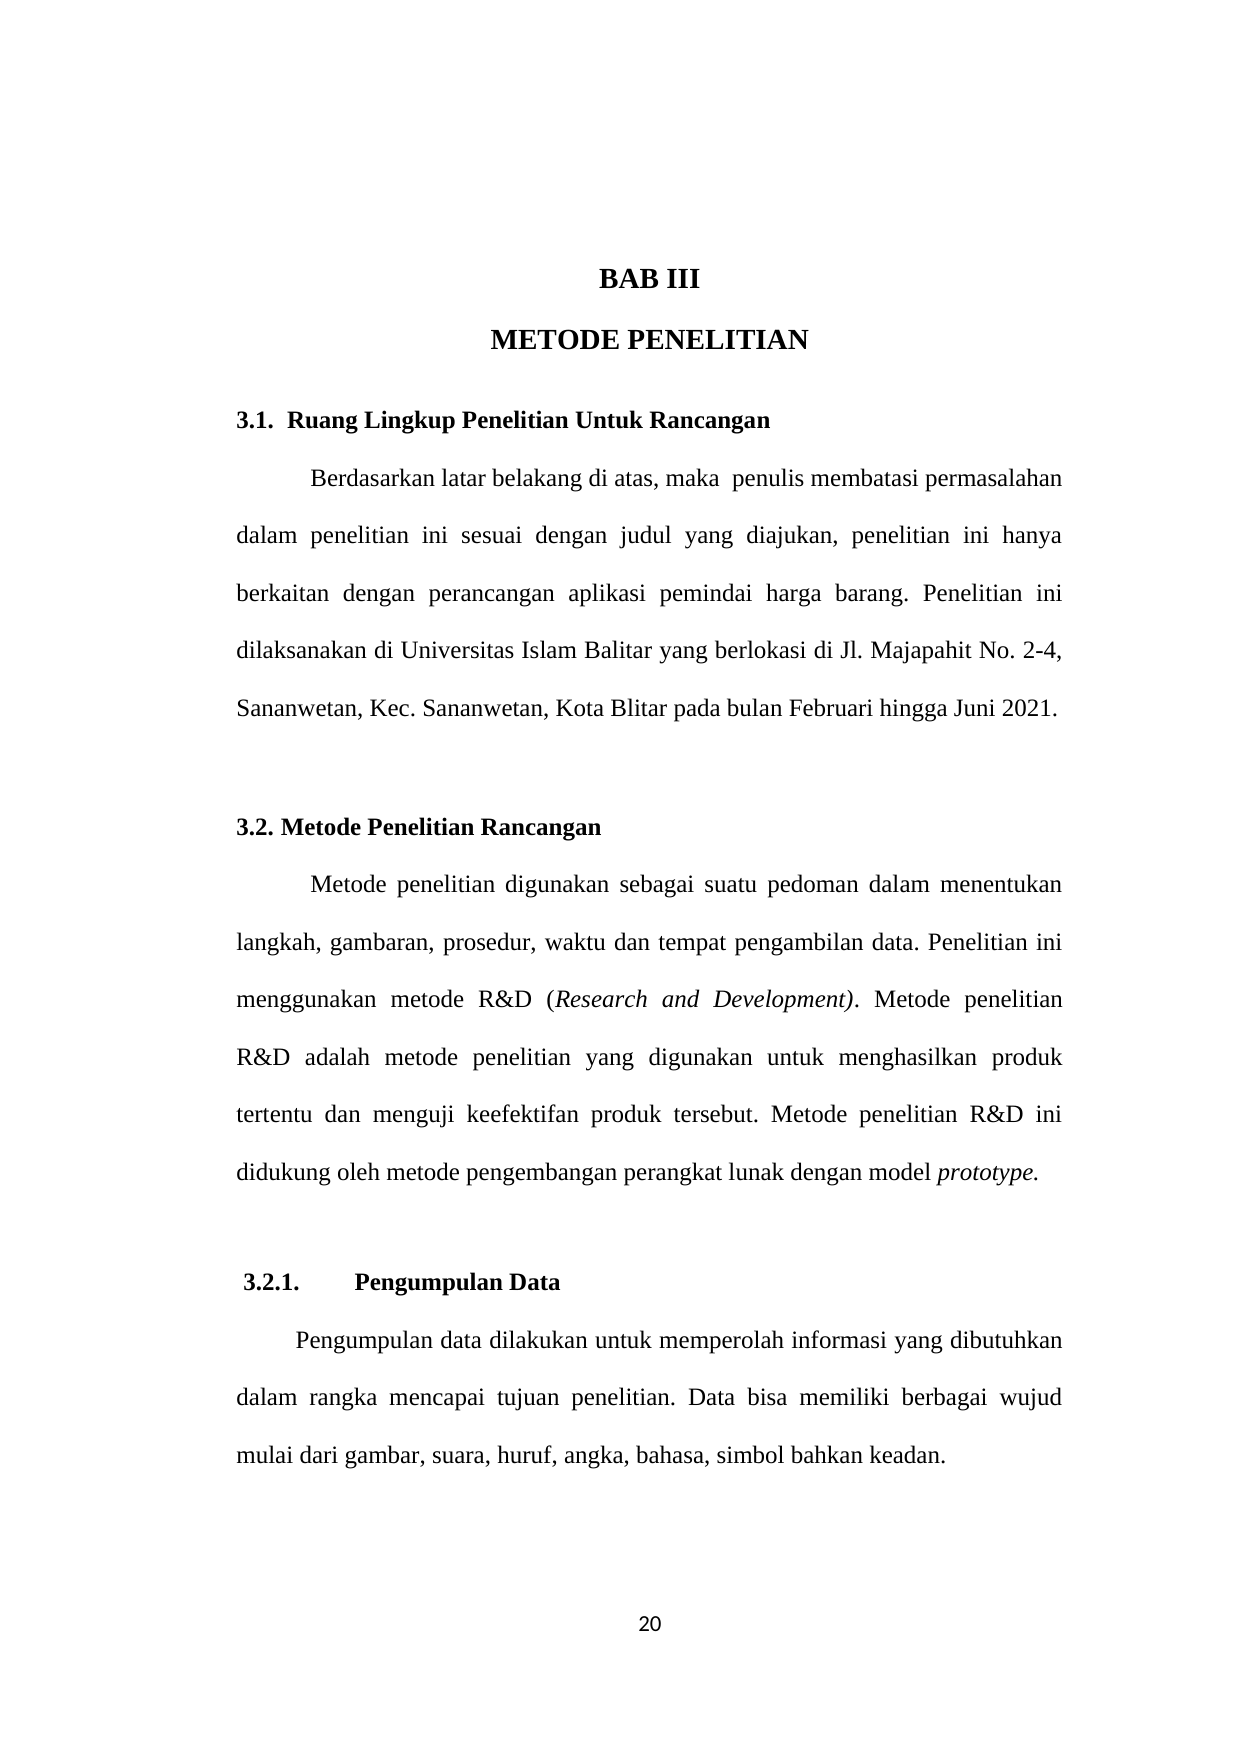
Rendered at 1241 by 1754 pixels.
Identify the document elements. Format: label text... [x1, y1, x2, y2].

subtitle Metode Penelitian Rancangan [236, 812, 1063, 841]
list Berdasarkan latar belakang di atas, maka penulis membatasi permasalahan dalam penelitian ini sesuai dengan judul yang diajukan, penelitian ini hanya berkaitan dengan perancangan aplikasi pemindai harga barang. Penelitian ini dilaksanakan di Universitas Islam Balitar yang berlokasi di Jl. Majapahit No. 2-4, Sananwetan, Kec. Sananwetan, Kota Blitar pada bulan Februari hingga Juni 2021. [236, 463, 1063, 722]
subtitle Ruang Lingkup Penelitian Untuk Rancangan [236, 405, 1063, 434]
list Metode penelitian digunakan sebagai suatu pedoman dalam menentukan langkah, gambaran, prosedur, waktu dan tempat pengambilan data. Penelitian ini menggunakan metode R&D (Research and Development). Metode penelitian R&D adalah metode penelitian yang digunakan untuk menghasilkan produk tertentu dan menguji keefektifan produk tersebut. Metode penelitian R&D ini didukung oleh metode pengembangan perangkat lunak dengan model prototype. [236, 869, 1063, 1186]
list Pengumpulan data dilakukan untuk memperolah informasi yang dibutuhkan dalam rangka mencapai tujuan penelitian. Data bisa memiliki berbagai wujud mulai dari gambar, suara, huruf, angka, bahasa, simbol bahkan keadan. [236, 1325, 1063, 1468]
subtitle METODE PENELITIAN [236, 322, 1063, 356]
list Pengumpulan Data [243, 1267, 1063, 1296]
subtitle BAB III [236, 261, 1063, 295]
